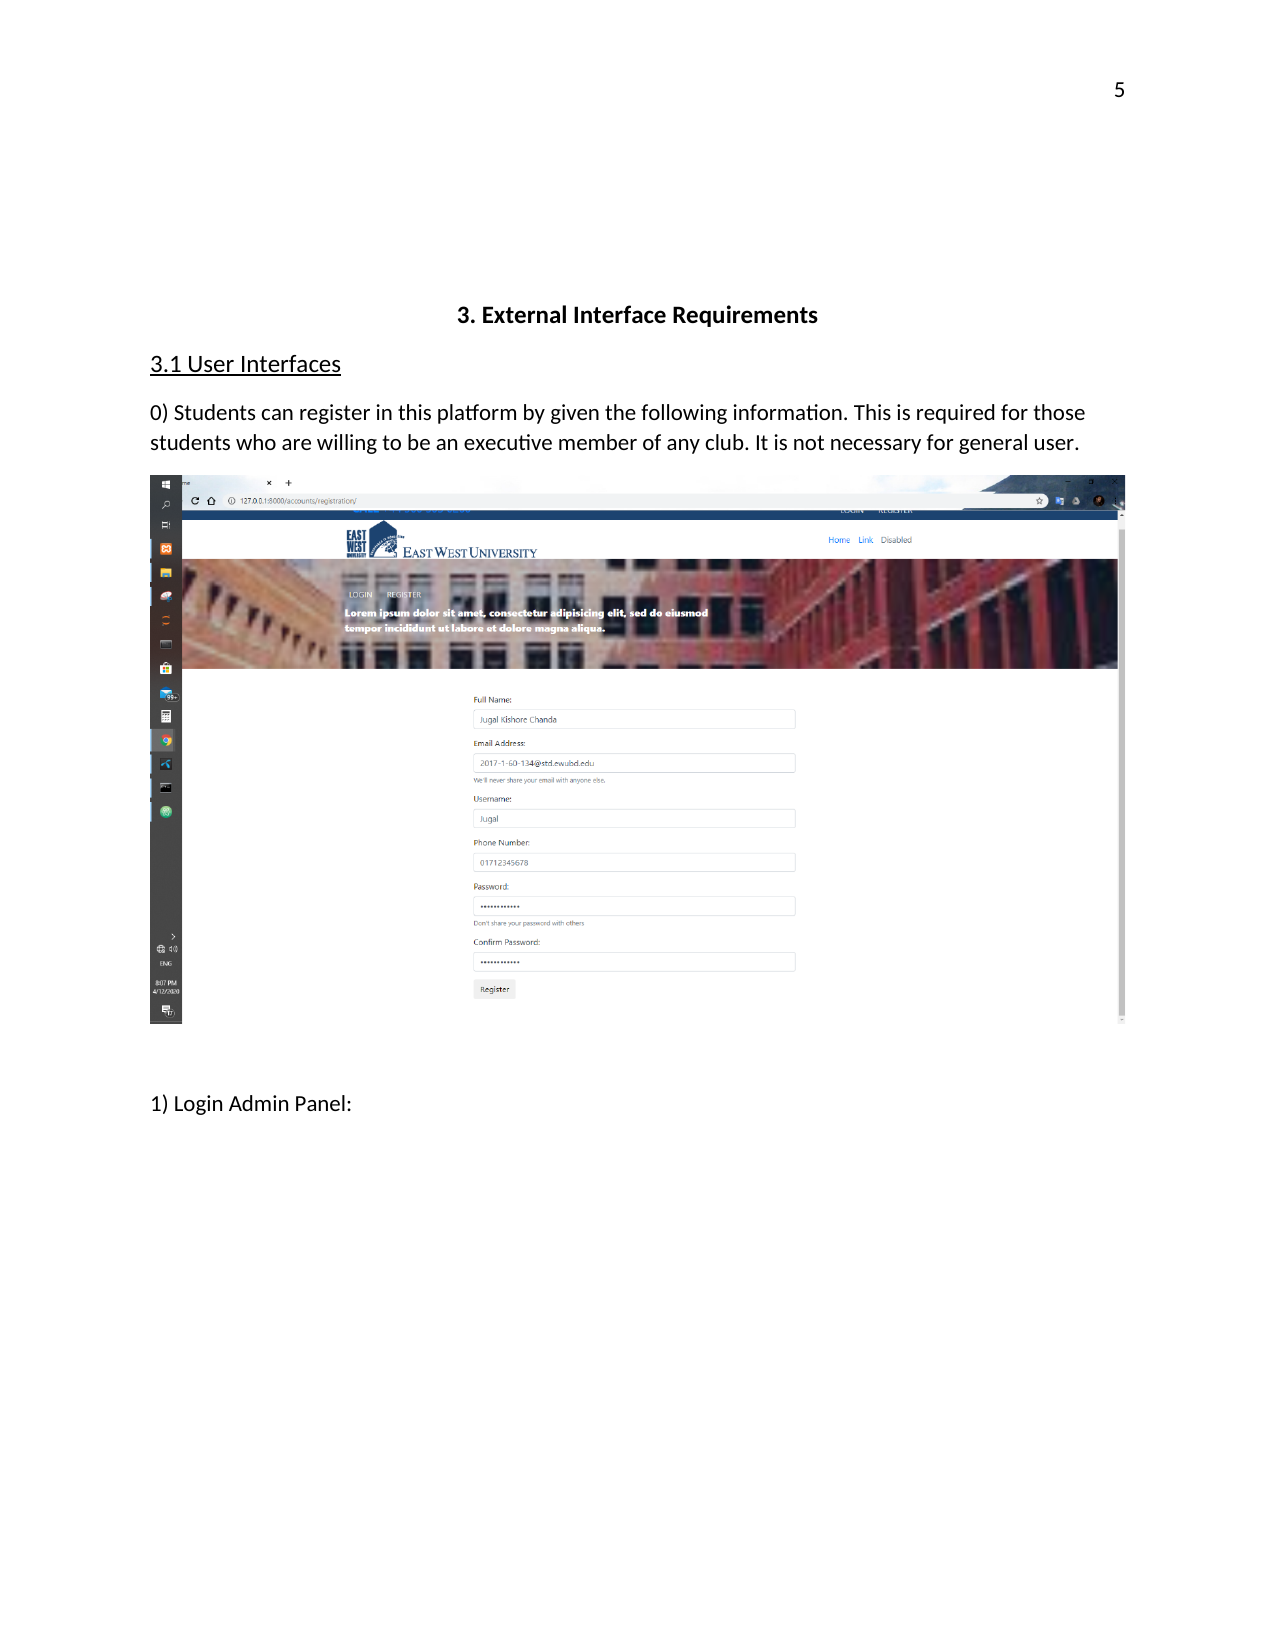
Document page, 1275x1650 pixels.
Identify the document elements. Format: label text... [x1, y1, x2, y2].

text 0) Students can register in this platform by given the following information. This is required for those students who are willing to be an executive member of any club. It is not necessary for general user. [150, 398, 1125, 456]
text 3.1 User Interfaces [150, 348, 1125, 379]
text 1) Login Admin Panel: [150, 1089, 1125, 1117]
picture [150, 475, 1125, 1024]
text 3. External Interface Requirements [150, 299, 1125, 329]
